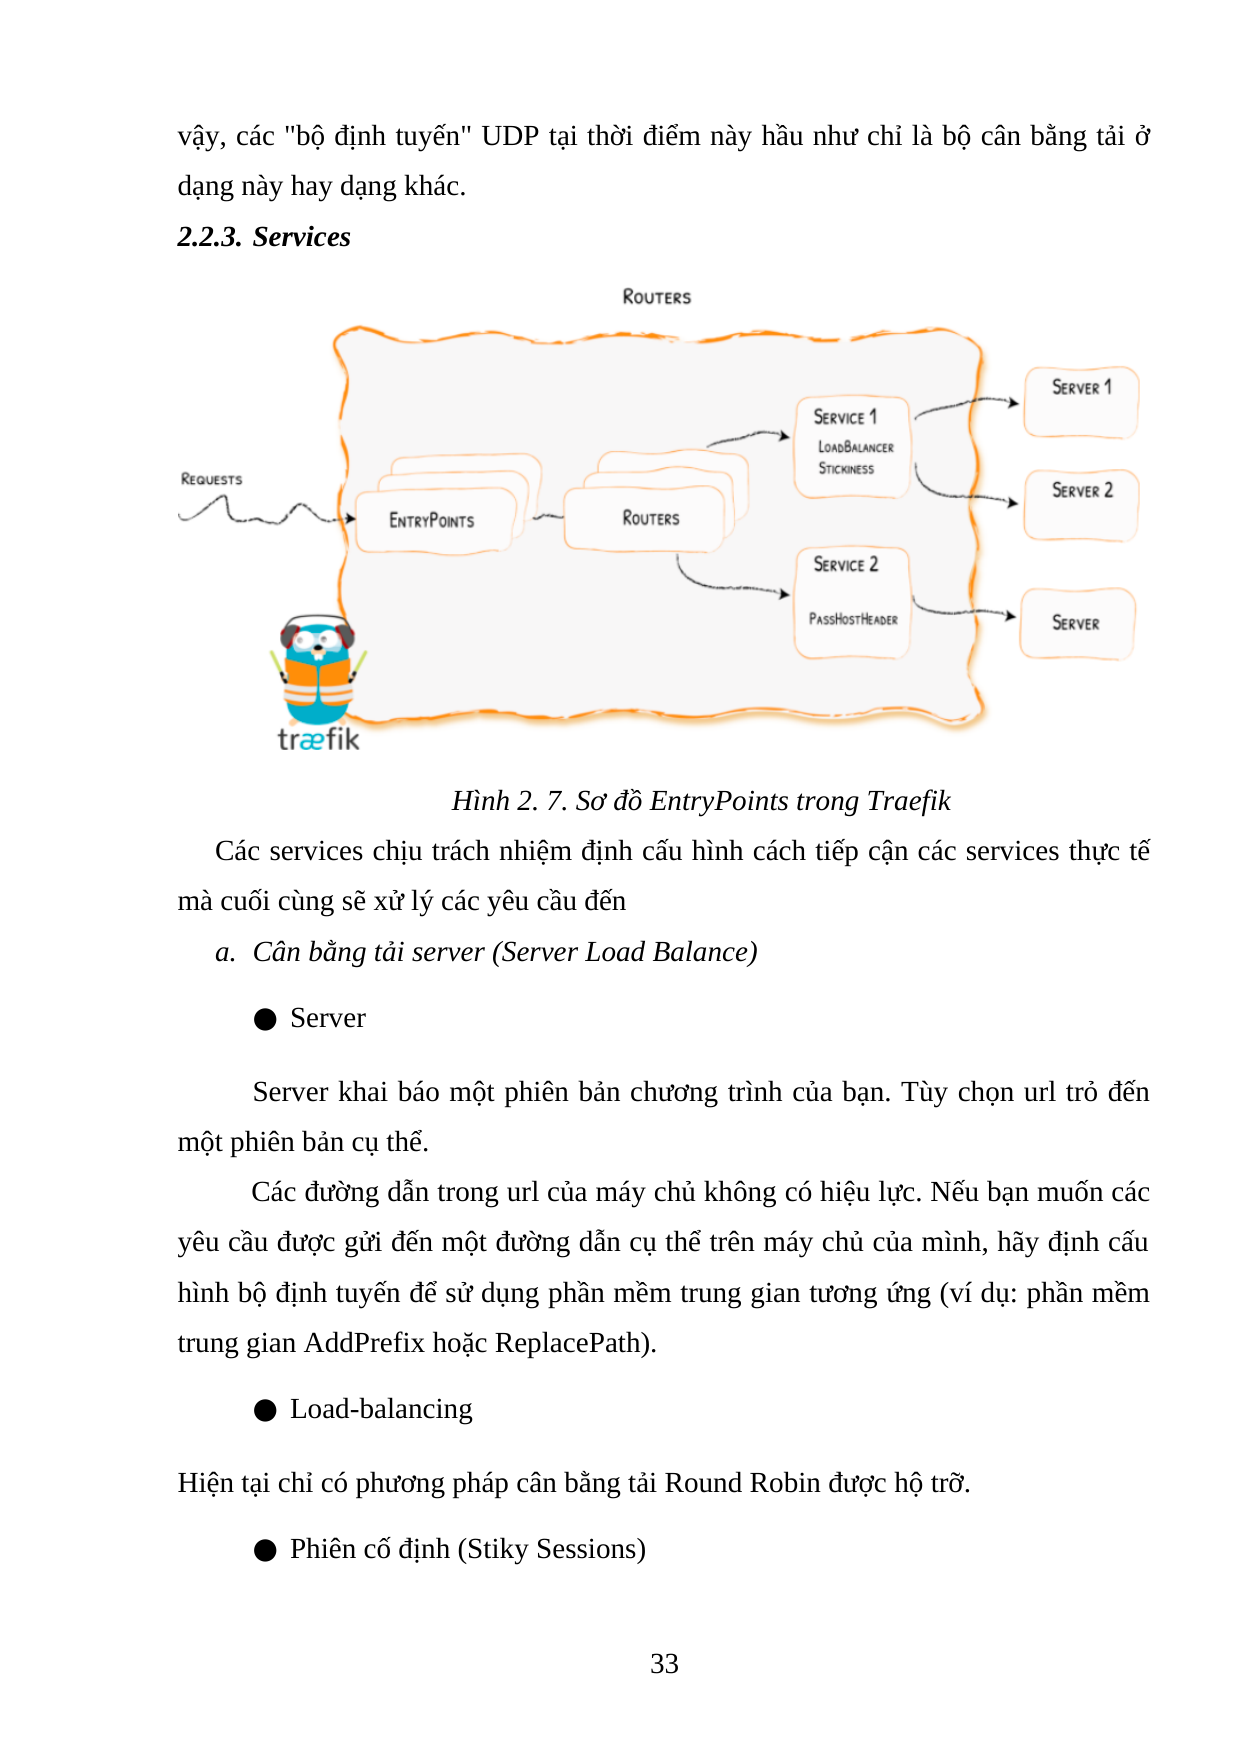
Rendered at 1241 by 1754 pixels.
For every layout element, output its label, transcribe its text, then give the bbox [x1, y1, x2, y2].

subtitle Cân bằng tải server (Server Load Balance) [215, 934, 1152, 967]
list Server [252, 984, 1152, 1044]
list Phiên cố định (Stiky Sessions) [252, 1516, 1152, 1575]
list Load-balancing [252, 1376, 1152, 1435]
picture [177, 269, 1150, 766]
text Server khai báo một phiên bản chương trình của bạn. Tùy chọn url trỏ đến một phiên bản cụ thể. [177, 1074, 1152, 1157]
text Hình 2. 7. Sơ đồ EntryPoints trong Traefik [177, 783, 1152, 816]
text Các services chịu trách nhiệm định cấu hình cách tiếp cận các services thực tế mà cuối cùng sẽ xử lý các yêu cầu đến [177, 833, 1152, 917]
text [177, 118, 1152, 202]
text Các đường dẫn trong url của máy chủ không có hiệu lực. Nếu bạn muốn các yêu cầu được gửi đến một đường dẫn cụ thể trên máy chủ của mình, hãy định cấu hình bộ định tuyến để sử dụng phần mềm trung gian tương ứng (ví dụ: phần mềm trung gian AddPrefix hoặc ReplacePath). [177, 1174, 1152, 1359]
text Hiện tại chỉ có phương pháp cân bằng tải Round Robin được hộ trỡ. [177, 1465, 1152, 1499]
subtitle Services [177, 219, 1152, 252]
